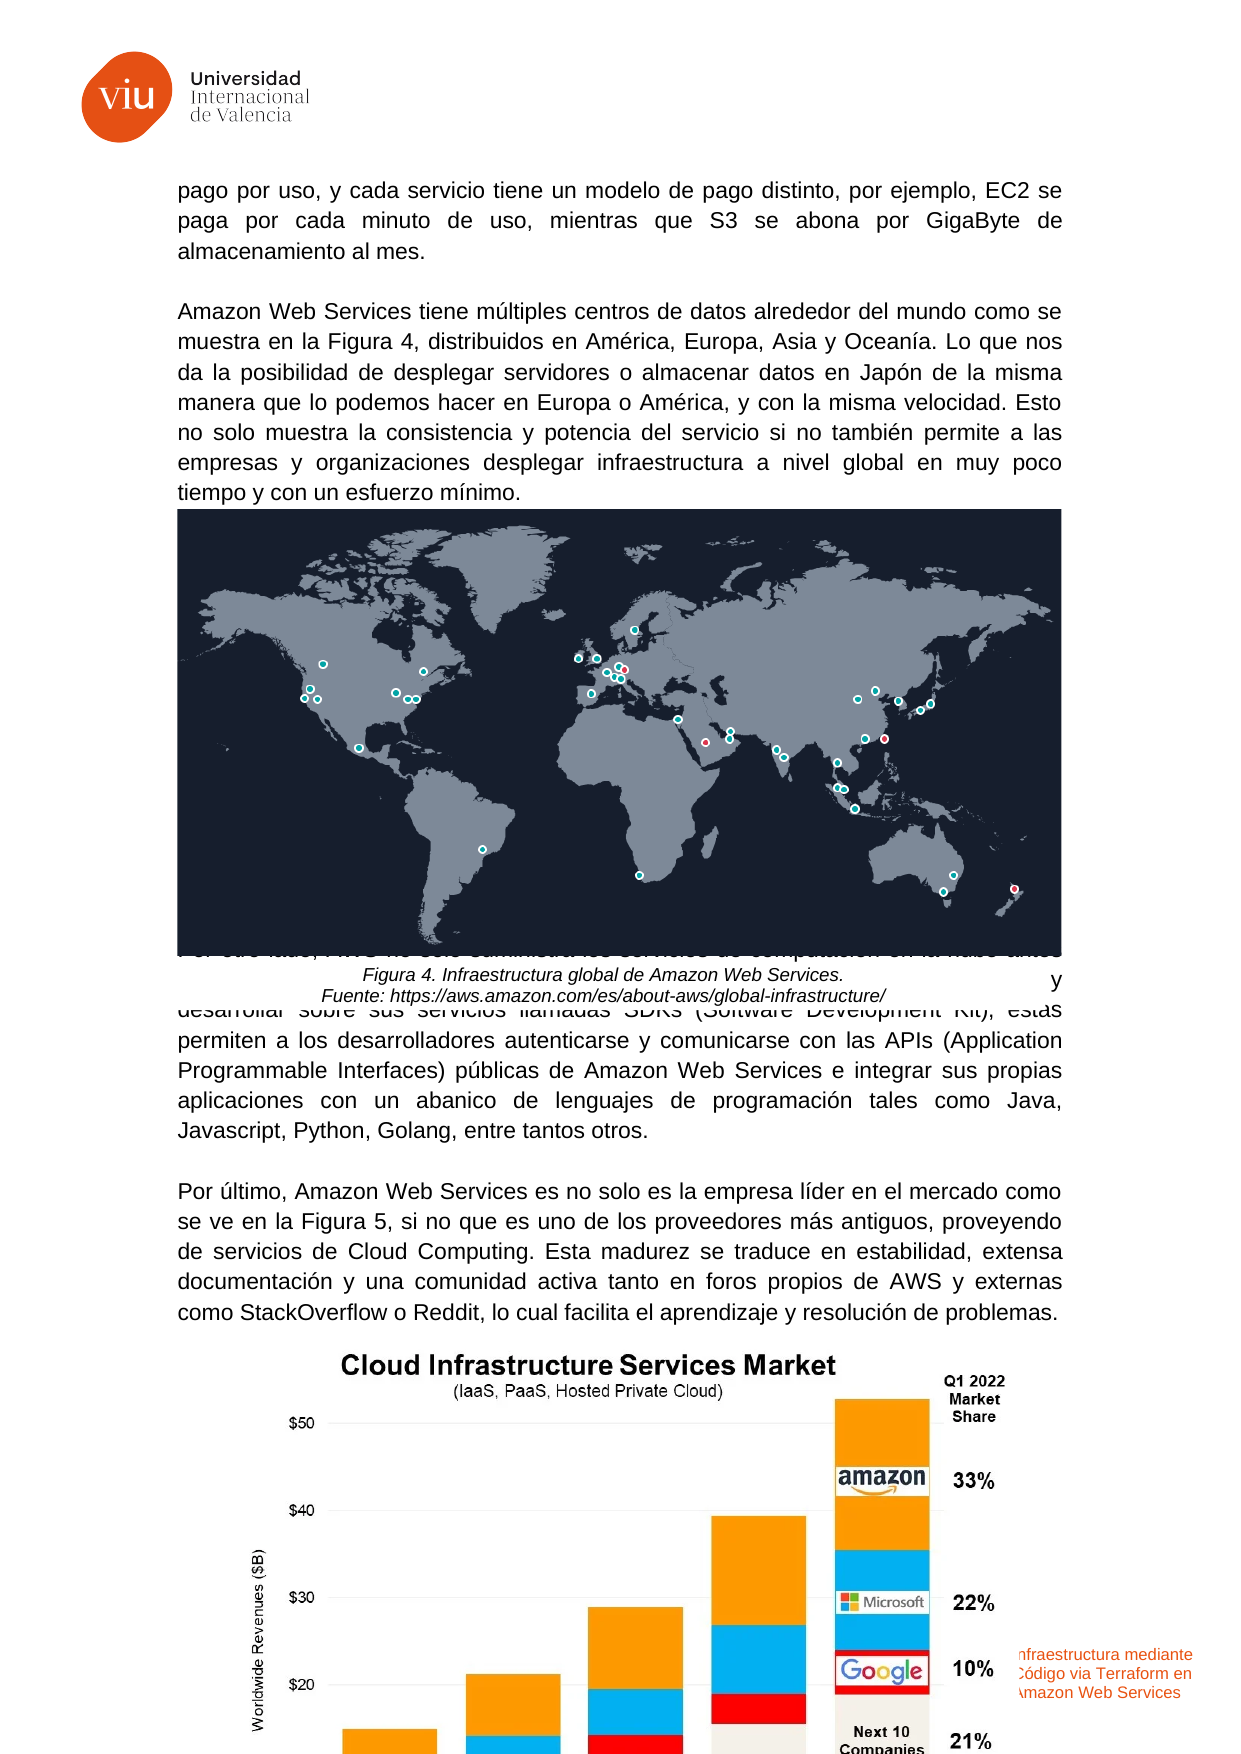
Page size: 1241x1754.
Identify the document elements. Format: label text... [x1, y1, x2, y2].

picture [177, 509, 1062, 956]
text Por último, Amazon Web Services es no solo es la empresa líder en el mercado como se ve en la Figura 5, si no que es uno de los proveedores más antiguos, proveyendo de servicios de Cloud Computing. Esta madurez se traduce en estabilidad, extensa documentación y una comunidad activa tanto en foros propios de AWS y externas como StackOverflow o Reddit, lo cual facilita el aprendizaje y resolución de problemas. [177, 1178, 1063, 1325]
picture [60, 29, 330, 165]
text Amazon Web Services tiene múltiples centros de datos alrededor del mundo como se muestra en la Figura 4, distribuidos en América, Europa, Asia y Oceanía. Lo que nos da la posibilidad de desplegar servidores o almacenar datos en Japón de la misma manera que lo podemos hacer en Europa o América, y con la misma velocidad. Esto no solo muestra la consistencia y potencia del servicio si no también permite a las empresas y organizaciones desplegar infraestructura a nivel global en muy poco tiempo y con un esfuerzo mínimo. [177, 298, 1063, 506]
picture [243, 1338, 1020, 1754]
text Por otro lado, AWS no solo suministra los servicios de computación en la nube antes mencionados (IaaS, PaaS, SaaS), si no que provee herramientas para administrar y desarrollar sobre sus servicios llamadas SDKs (Software Development Kit), estas permiten a los desarrolladores autenticarse y comunicarse con las APIs (Application Programmable Interfaces) públicas de Amazon Web Services e integrar sus propias aplicaciones con un abanico de lenguajes de programación tales como Java, Javascript, Python, Golang, entre tantos otros. [177, 936, 1063, 1143]
